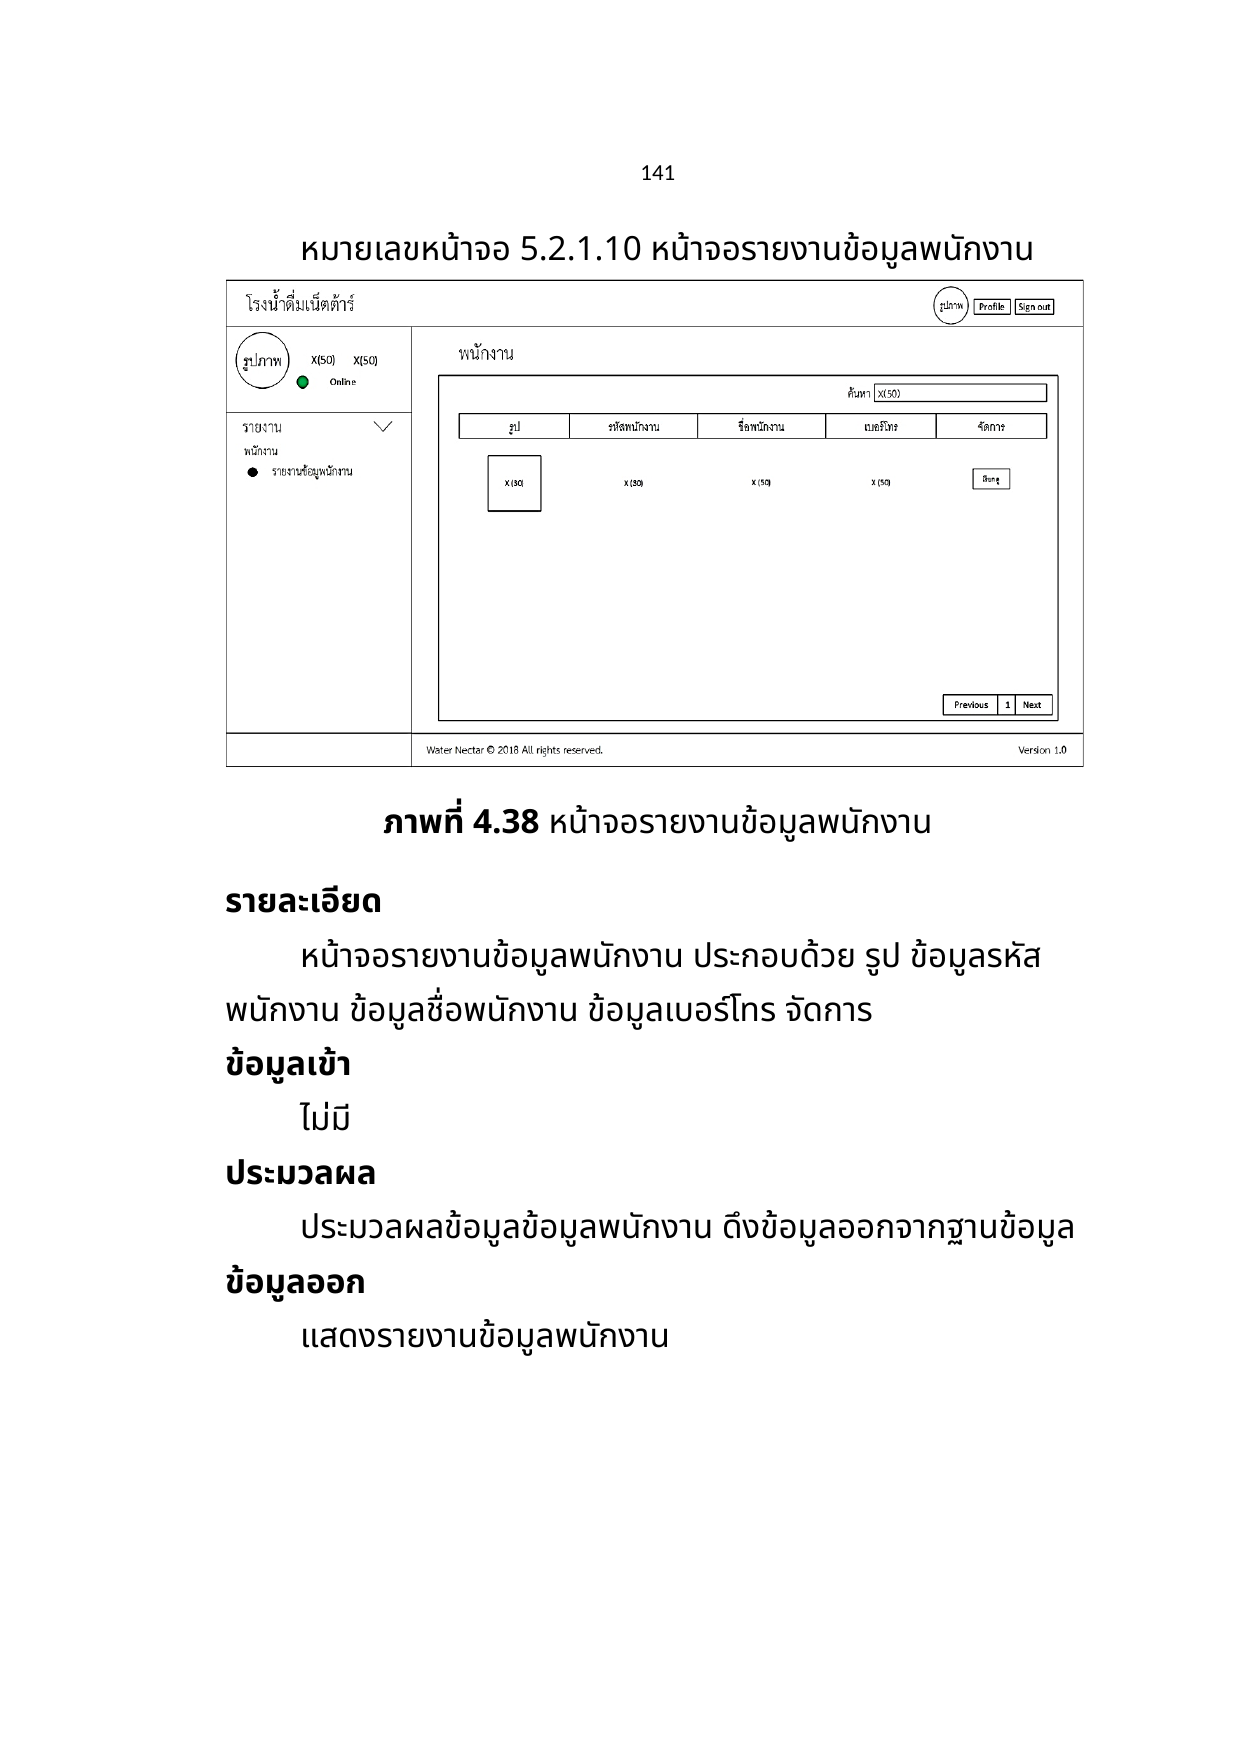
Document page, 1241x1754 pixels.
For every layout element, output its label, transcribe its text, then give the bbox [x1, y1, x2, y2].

text ข้อมูลเข้า [225, 1040, 1090, 1091]
text หน้าจอรายงานข้อมูลพนักงาน ประกอบด้วย รูป ข้อมูลรหัสพนักงาน ข้อมูลชื่อพนักงาน ข้อมูลเบอร์โทร จัดการ [225, 932, 1090, 1036]
text ประมวลผล [225, 1149, 1090, 1199]
text ประมวลผลข้อมูลข้อมูลพนักงาน ดึงข้อมูลออกจากฐานข้อมูล [225, 1203, 1090, 1254]
picture [225, 279, 1084, 769]
text ข้อมูลออก [225, 1258, 1090, 1308]
text ภาพที่ 4.38 หน้าจอรายงานข้อมูลพนักงาน [225, 798, 1090, 848]
text หมายเลขหน้าจอ 5.2.1.10 หน้าจอรายงานข้อมูลพนักงาน [225, 225, 1090, 276]
text แสดงรายงานข้อมูลพนักงาน [225, 1312, 1090, 1363]
text รายละเอียด [225, 877, 1090, 928]
text ไม่มี [225, 1095, 1090, 1145]
